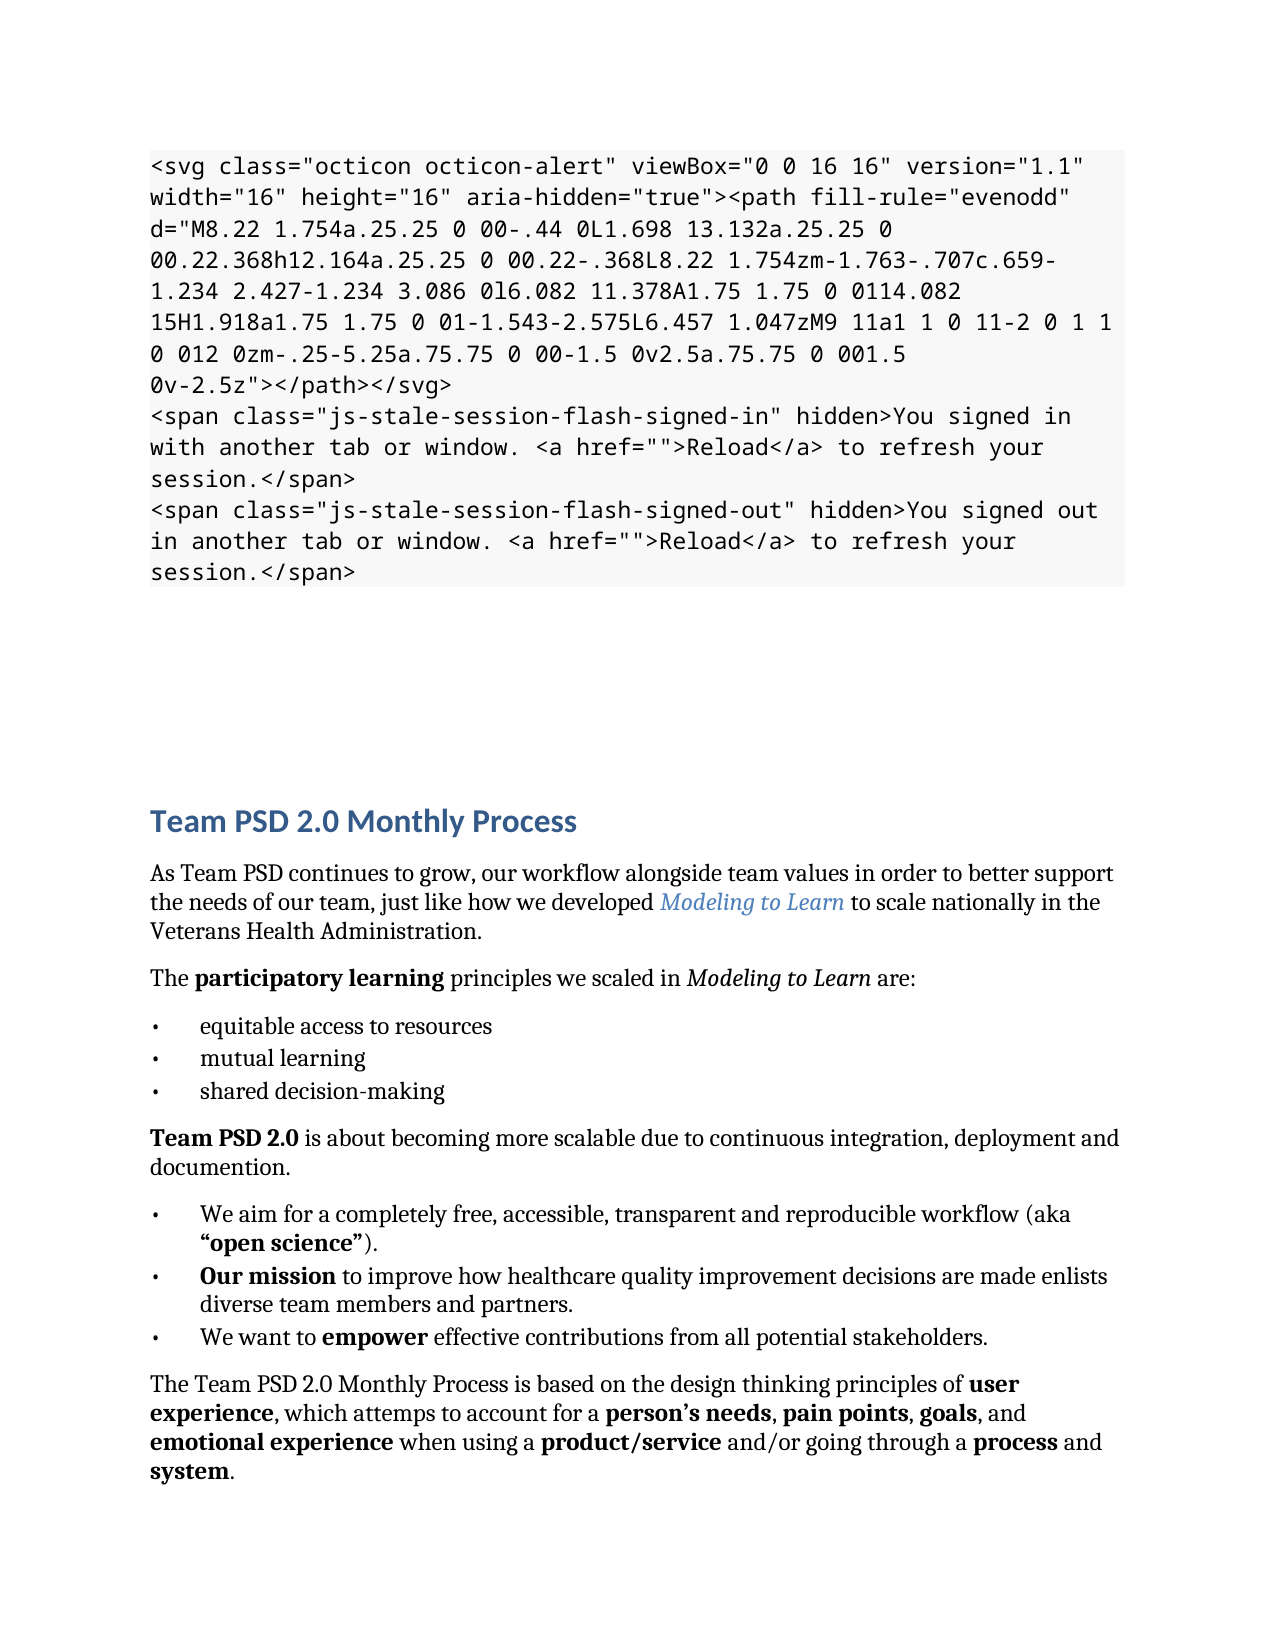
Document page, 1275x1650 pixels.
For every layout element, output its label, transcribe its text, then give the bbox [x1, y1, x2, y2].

list shared decision-making [150, 1077, 1125, 1105]
list We want to empower effective contributions from all potential stakeholders. [150, 1323, 1125, 1352]
list We aim for a completely free, accessible, transparent and reproducible workflow (aka “open science”). [150, 1200, 1125, 1258]
text The Team PSD 2.0 Monthly Process is based on the design thinking principles of user experience, which attemps to account for a person’s needs, pain points, goals, and emotional experience when using a product/service and/or going through a process and system. [150, 1370, 1125, 1485]
text <svg class="octicon octicon-alert" viewBox="0 0 16 16" version="1.1" width="16" height="16" aria-hidden="true"><path fill-rule="evenodd" d="M8.22 1.754a.25.25 0 00-.44 0L1.698 13.132a.25.25 0 00.22.368h12.164a.25.25 0 00.22-.368L8.22 1.754zm-1.763-.707c.659-1.234 2.427-1.234 3.086 0l6.082 11.378A1.75 1.75 0 0114.082 15H1.918a1.75 1.75 0 01-1.543-2.575L6.457 1.047zM9 11a1 1 0 11-2 0 1 1 0 012 0zm-.25-5.25a.75.75 0 00-1.5 0v2.5a.75.75 0 001.5 0v-2.5z"></path></svg> <span class="js-stale-session-flash-signed-in" hidden>You signed in with another tab or window. <a href="">Reload</a> to refresh your session.</span> <span class="js-stale-session-flash-signed-out" hidden>You signed out in another tab or window. <a href="">Reload</a> to refresh your session.</span> [150, 150, 1125, 587]
text As Team PSD continues to grow, our workflow alongside team values in order to better support the needs of our team, just like how we developed Modeling to Learn to scale nationally in the Veterans Health Administration. [150, 859, 1125, 945]
list Our mission to improve how healthcare quality improvement decisions are made enlists diverse team members and partners. [150, 1262, 1125, 1319]
list mutual learning [150, 1044, 1125, 1073]
text The participatory learning principles we scaled in Modeling to Learn are: [150, 964, 1125, 993]
text Team PSD 2.0 is about becoming more scalable due to continuous integration, deployment and documention. [150, 1124, 1125, 1182]
list equitable access to resources [150, 1012, 1125, 1040]
subtitle Team PSD 2.0 Monthly Process [150, 799, 1125, 840]
